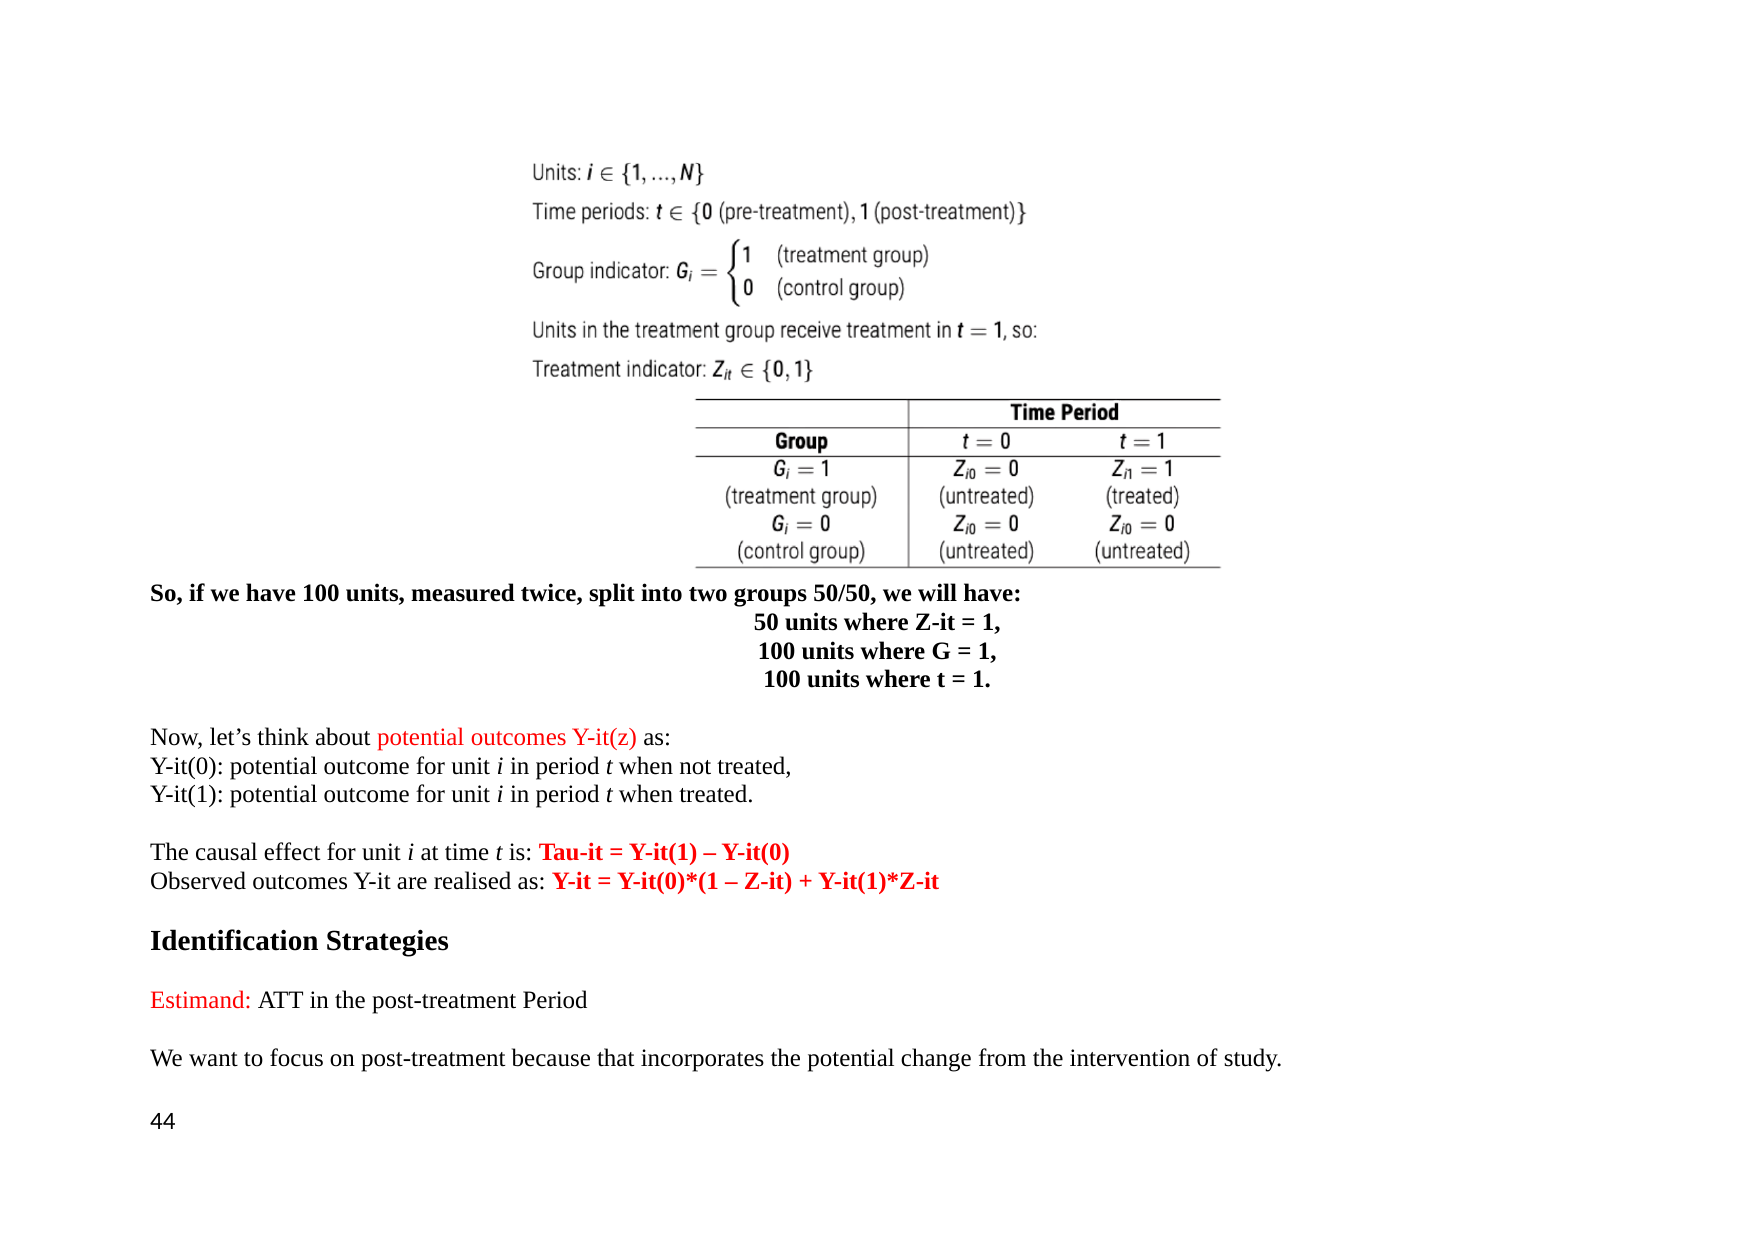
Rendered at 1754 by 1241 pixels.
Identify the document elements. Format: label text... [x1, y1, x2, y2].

text Y-it(0): potential outcome for unit i in period t when not treated, [150, 751, 1604, 779]
text Y-it(1): potential outcome for unit i in period t when treated. [150, 779, 1604, 808]
text 100 units where t = 1. [150, 664, 1604, 693]
text Now, let’s think about potential outcomes Y-it(z) as: [150, 722, 1604, 751]
text 50 units where Z-it = 1, [150, 607, 1604, 636]
text Identification Strategies [150, 923, 1604, 957]
text Estimand: ATT in the post-treatment Period [150, 986, 1604, 1014]
text We want to focus on post-treatment because that incorporates the potential change from the intervention of study. [150, 1043, 1604, 1072]
text 100 units where G = 1, [150, 636, 1604, 664]
text The causal effect for unit i at time t is: Tau-it = Y-it(1) – Y-it(0) [150, 837, 1604, 866]
picture [528, 150, 1226, 579]
text So, if we have 100 units, measured twice, split into two groups 50/50, we will have: [150, 578, 1604, 607]
text Observed outcomes Y-it are realised as: Y-it = Y-it(0)*(1 – Z-it) + Y-it(1)*Z-it [150, 866, 1604, 894]
